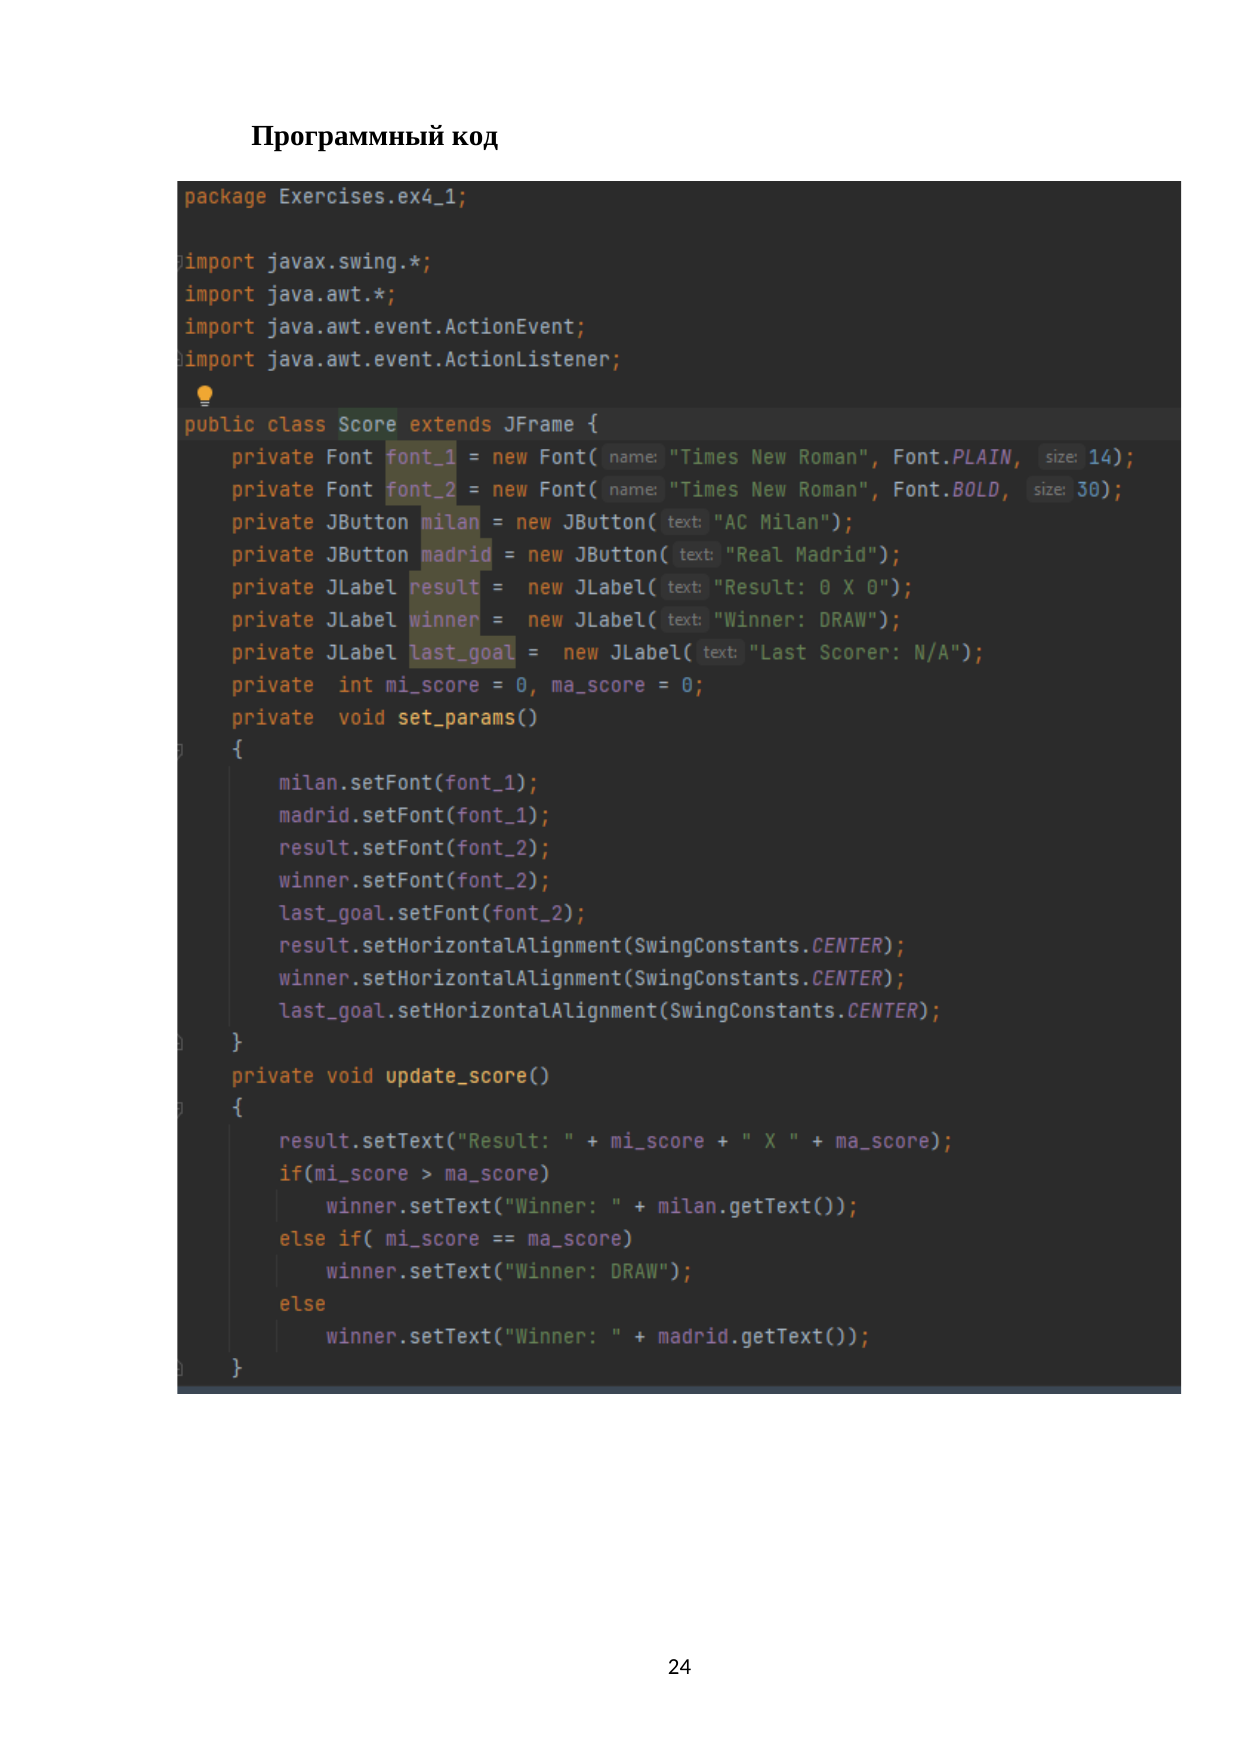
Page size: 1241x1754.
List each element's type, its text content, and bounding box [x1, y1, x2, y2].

subtitle Программный код [177, 118, 1181, 152]
picture [177, 181, 1182, 1394]
